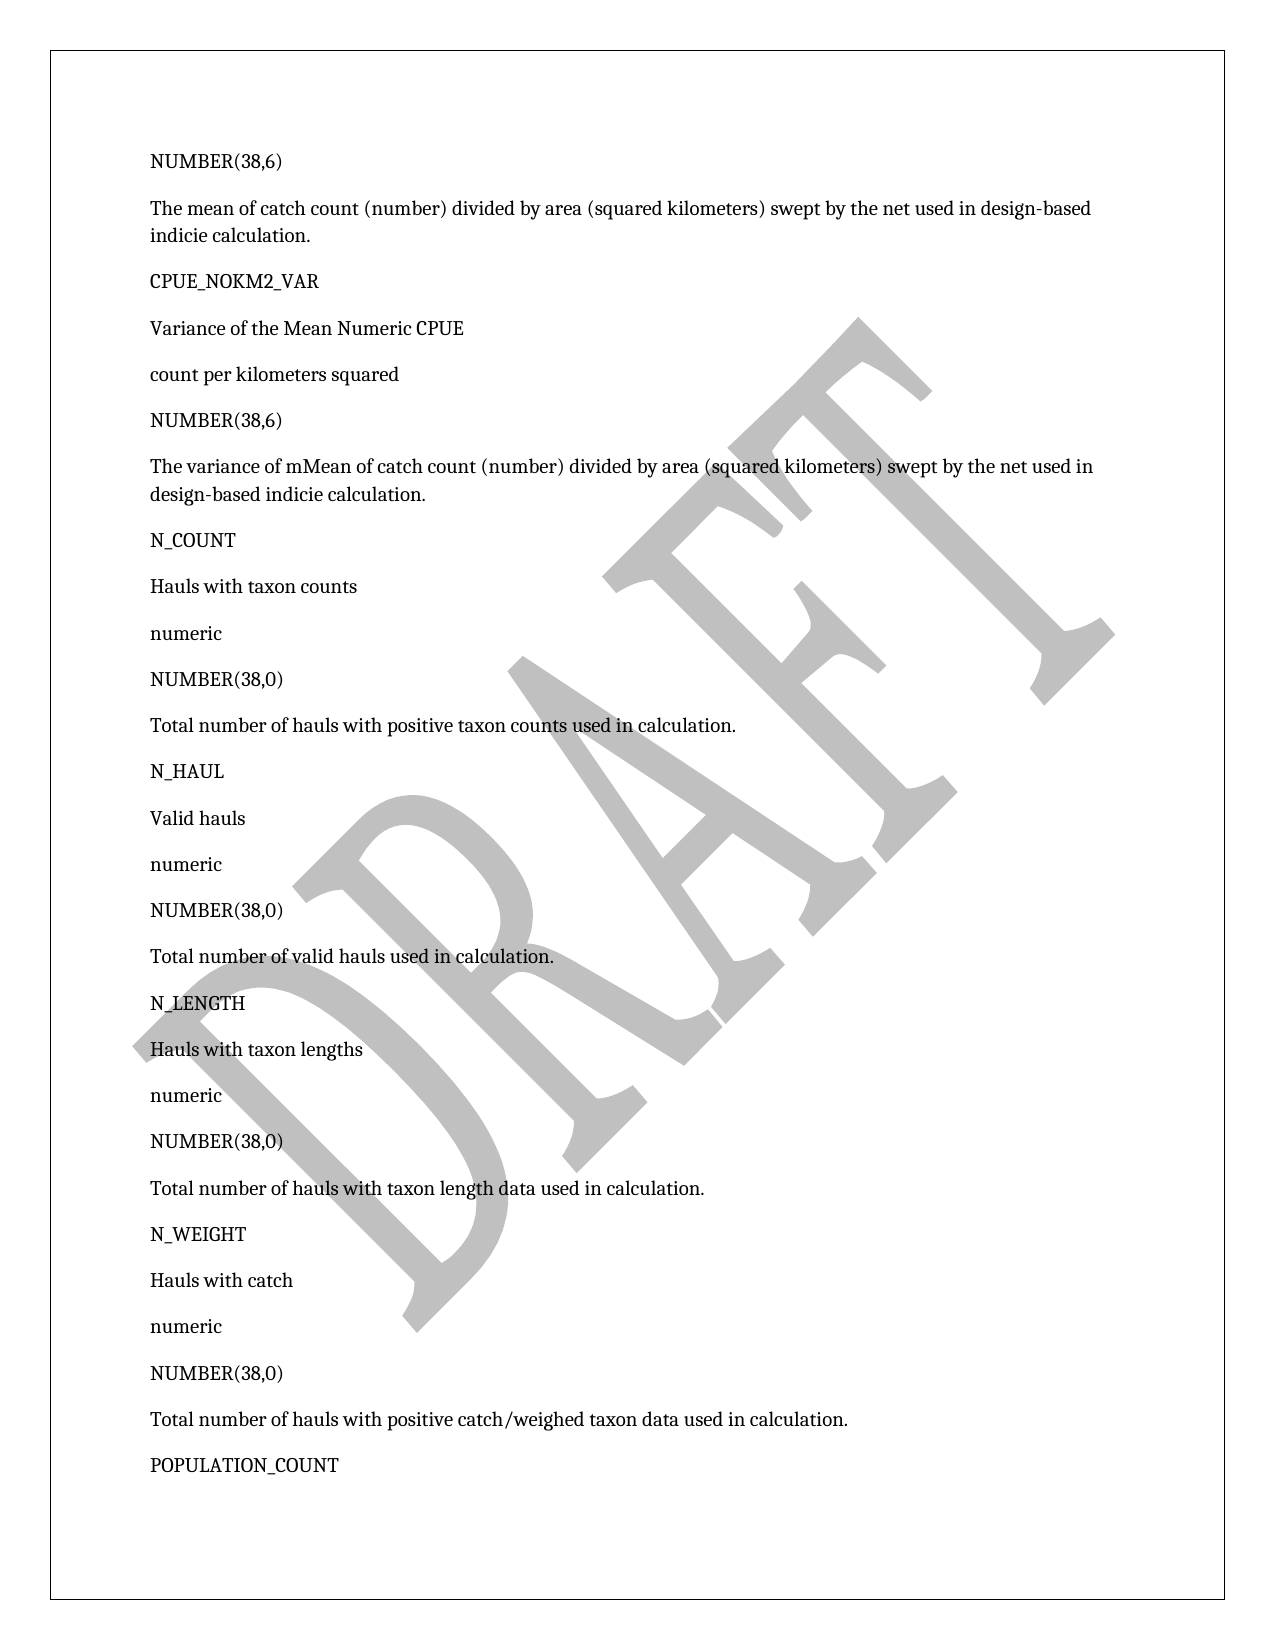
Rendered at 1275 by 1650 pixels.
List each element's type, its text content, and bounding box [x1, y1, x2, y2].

text CPUE_NOKM2_VAR [150, 270, 1125, 294]
text The mean of catch count (number) divided by area (squared kilometers) swept by the net used in design-based indicie calculation. [150, 196, 1125, 248]
text N_HAUL [150, 760, 1125, 784]
text NUMBER(38,0) [150, 1130, 1125, 1154]
text NUMBER(38,0) [150, 1361, 1125, 1385]
text NUMBER(38,0) [150, 667, 1125, 691]
text The variance of mMean of catch count (number) divided by area (squared kilometers) swept by the net used in design-based indicie calculation. [150, 455, 1125, 506]
text Variance of the Mean Numeric CPUE [150, 316, 1125, 340]
text Hauls with taxon counts [150, 575, 1125, 599]
text Hauls with catch [150, 1269, 1125, 1293]
text Total number of valid hauls used in calculation. [150, 945, 1125, 969]
text numeric [150, 1084, 1125, 1108]
text Hauls with taxon lengths [150, 1037, 1125, 1061]
text numeric [150, 621, 1125, 645]
text count per kilometers squared [150, 362, 1125, 386]
text POPULATION_COUNT [150, 1454, 1125, 1478]
text NUMBER(38,0) [150, 899, 1125, 923]
text Total number of hauls with taxon length data used in calculation. [150, 1176, 1125, 1200]
text Total number of hauls with positive taxon counts used in calculation. [150, 714, 1125, 738]
text N_LENGTH [150, 991, 1125, 1015]
text Total number of hauls with positive catch/weighed taxon data used in calculation. [150, 1407, 1125, 1431]
text NUMBER(38,6) [150, 409, 1125, 433]
text numeric [150, 1315, 1125, 1339]
text N_COUNT [150, 529, 1125, 553]
text N_WEIGHT [150, 1222, 1125, 1246]
text NUMBER(38,6) [150, 150, 1125, 174]
text Valid hauls [150, 806, 1125, 830]
text numeric [150, 852, 1125, 876]
